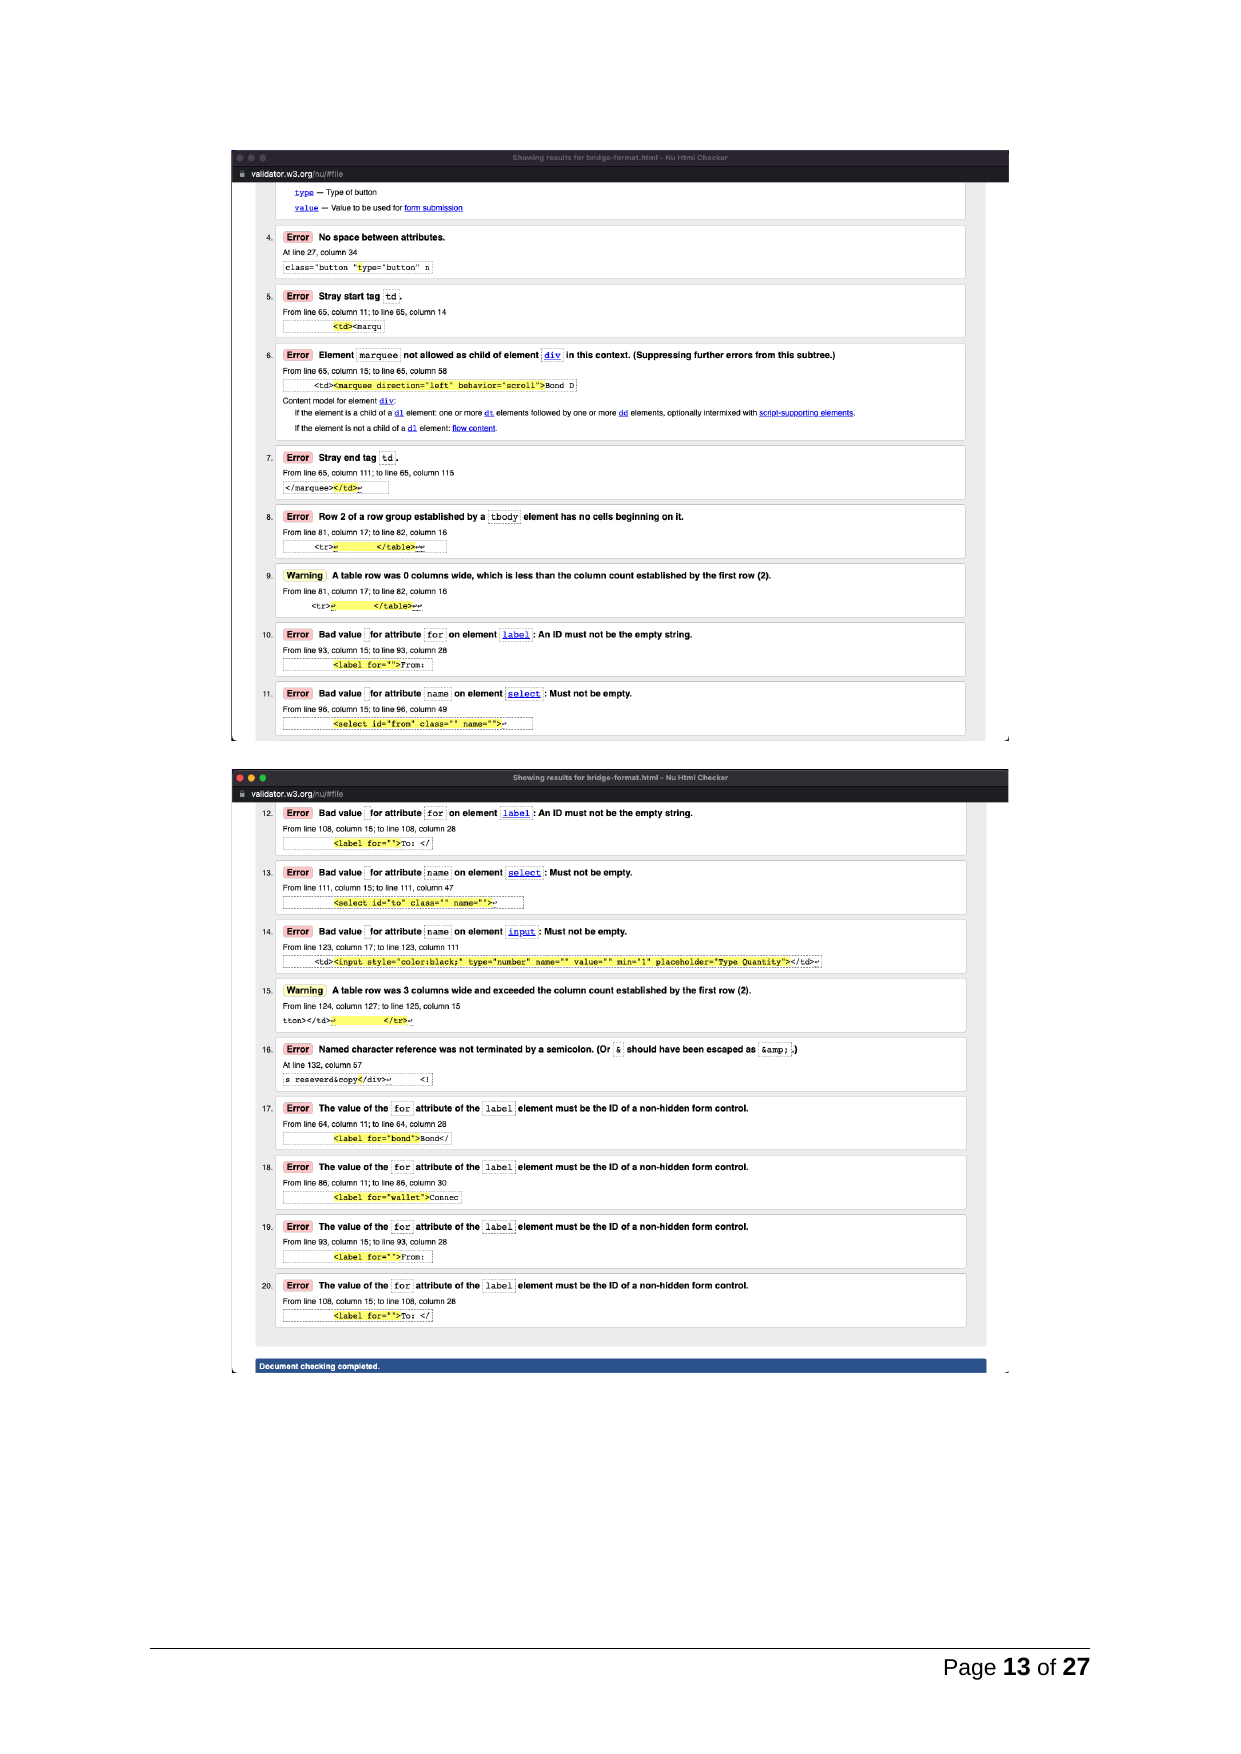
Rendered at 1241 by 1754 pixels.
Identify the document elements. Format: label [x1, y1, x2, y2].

picture [231, 150, 1009, 741]
picture [231, 769, 1009, 1373]
